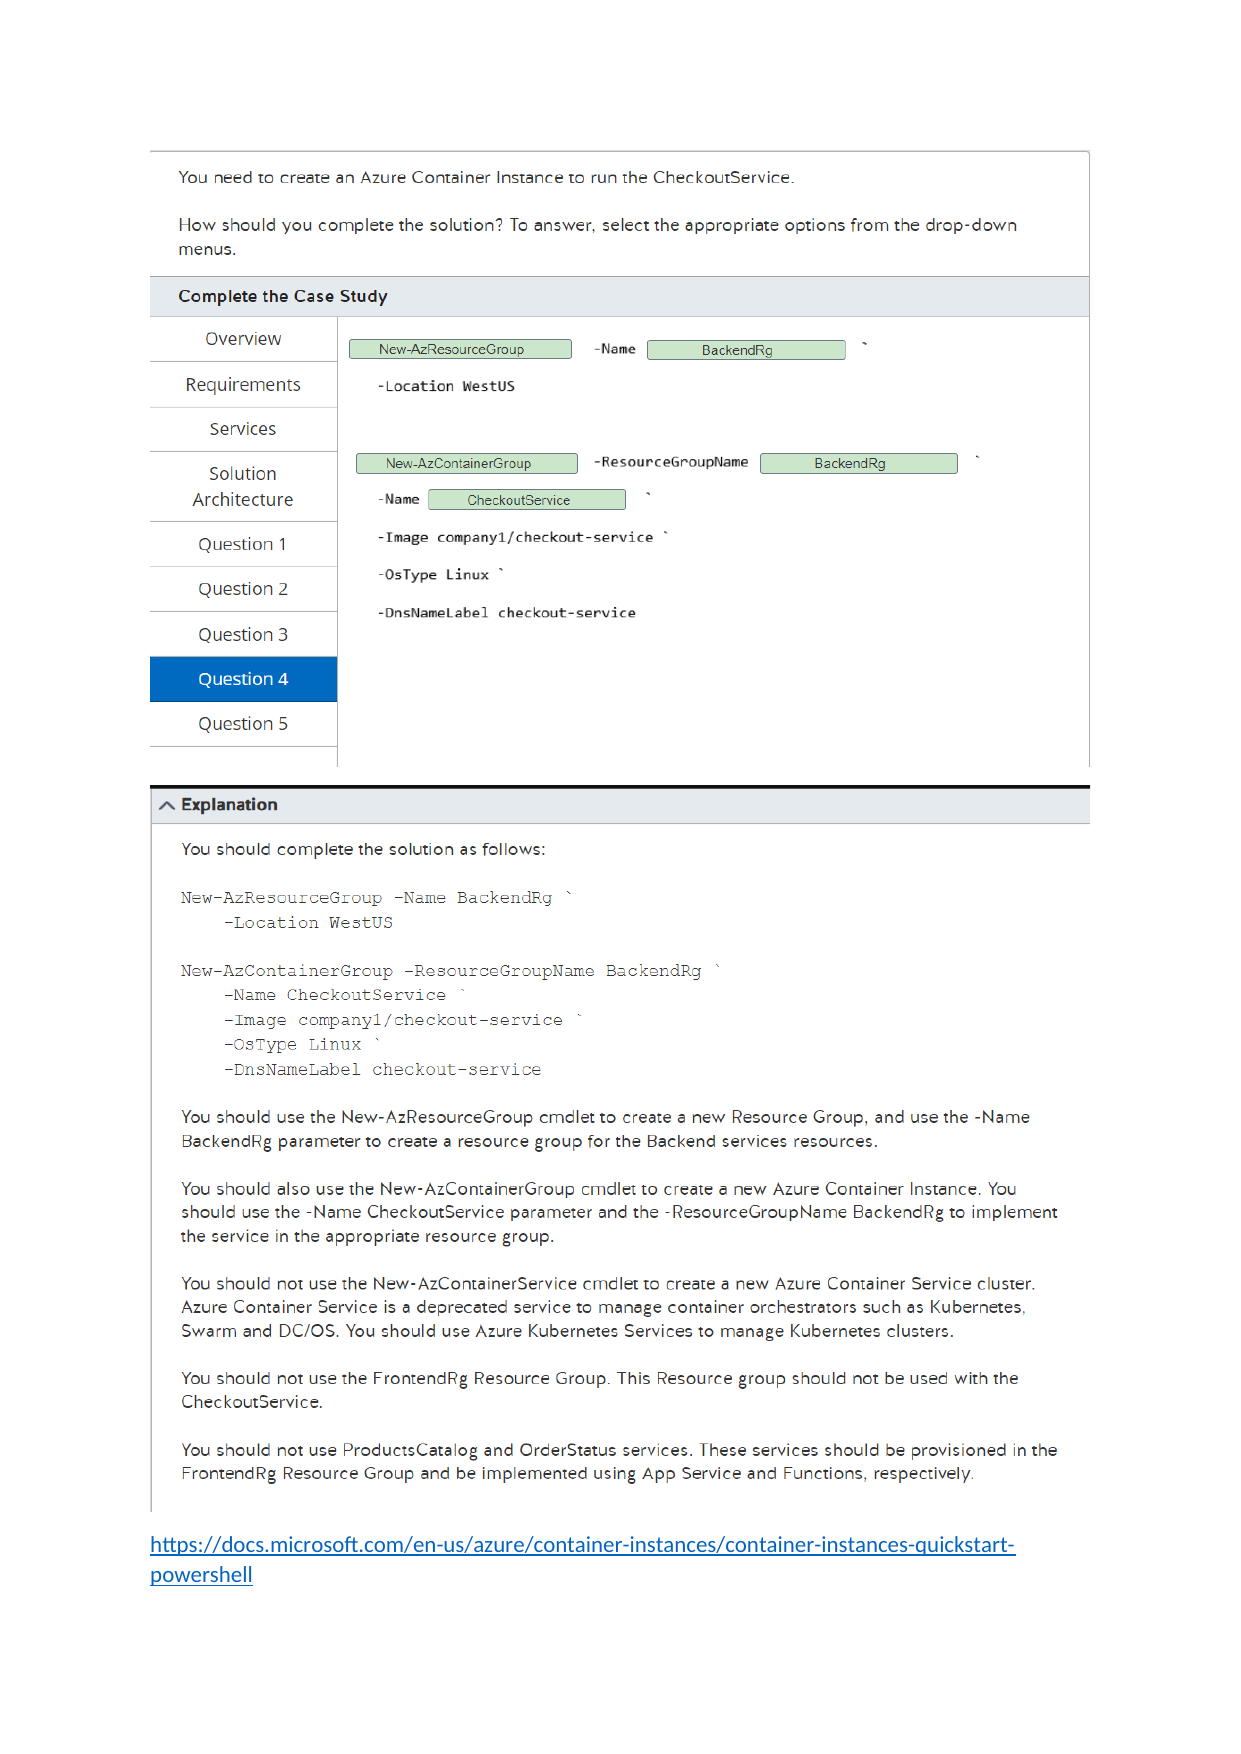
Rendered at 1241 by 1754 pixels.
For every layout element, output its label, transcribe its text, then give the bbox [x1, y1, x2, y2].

text https://docs.microsoft.com/en-us/azure/container-instances/container-instances-quickstart-powershell [150, 1530, 1090, 1589]
picture [150, 785, 1091, 1512]
picture [150, 150, 1091, 767]
